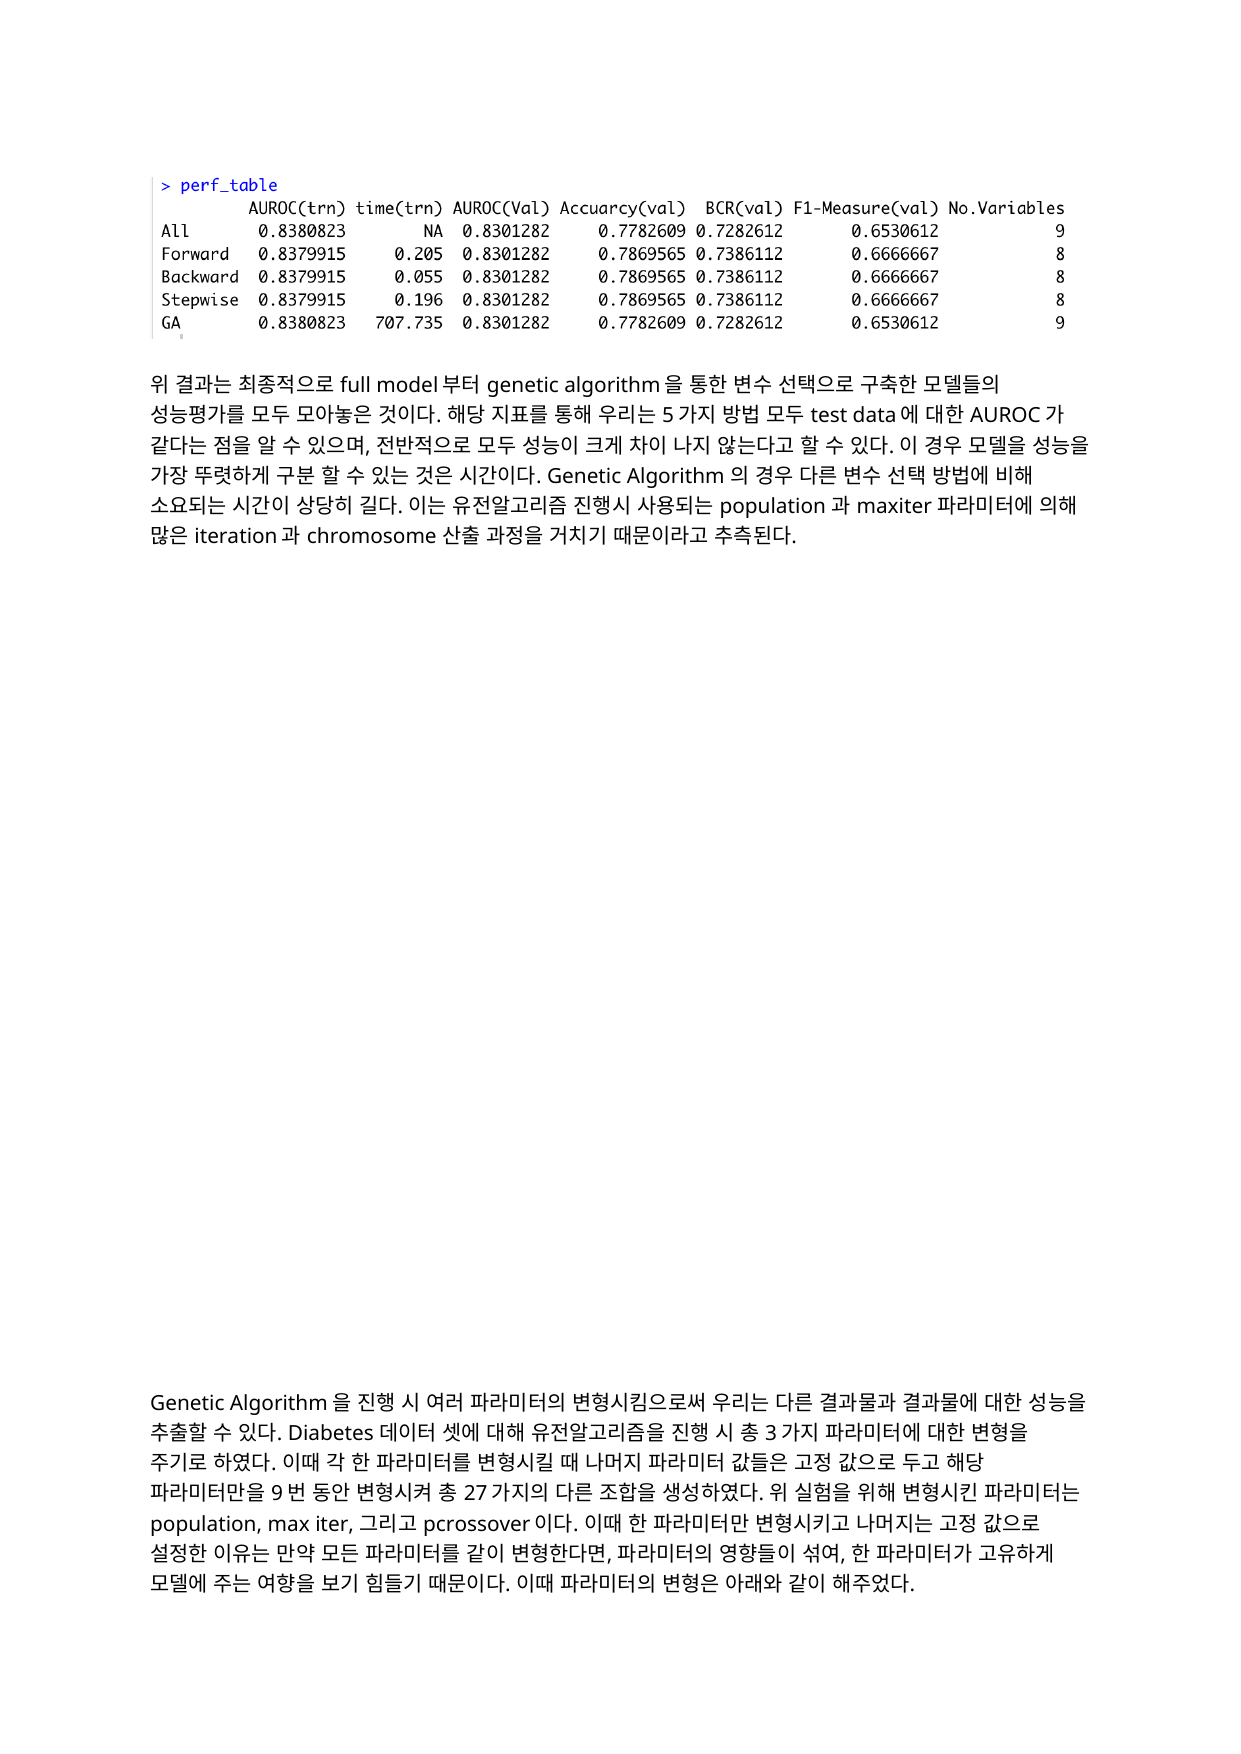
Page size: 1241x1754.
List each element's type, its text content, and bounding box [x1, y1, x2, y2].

text Genetic Algorithm을 진행 시 여러 파라미터의 변형시킴으로써 우리는 다른 결과물과 결과물에 대한 성능을 추출할 수 있다. Diabetes 데이터 셋에 대해 유전알고리즘을 진행 시 총 3가지 파라미터에 대한 변형을 주기로 하였다. 이때 각 한 파라미터를 변형시킬 때 나머지 파라미터 값들은 고정 값으로 두고 해당 파라미터만을 9번 동안 변형시켜 총 27가지의 다른 조합을 생성하였다. 위 실험을 위해 변형시킨 파라미터는 population, max iter, 그리고 pcrossover이다. 이때 한 파라미터만 변형시키고 나머지는 고정 값으로 설정한 이유는 만약 모든 파라미터를 같이 변형한다면, 파라미터의 영향들이 섞여, 한 파라미터가 고유하게 모델에 주는 여향을 보기 힘들기 때문이다. 이때 파라미터의 변형은 아래와 같이 해주었다. [150, 1386, 1090, 1598]
picture [150, 177, 1091, 339]
text 위 결과는 최종적으로 full model부터 genetic algorithm을 통한 변수 선택으로 구축한 모델들의 성능평가를 모두 모아놓은 것이다. 해당 지표를 통해 우리는 5가지 방법 모두 test data에 대한 AUROC가 같다는 점을 알 수 있으며, 전반적으로 모두 성능이 크게 차이 나지 않는다고 할 수 있다. 이 경우 모델을 성능을 가장 뚜렷하게 구분 할 수 있는 것은 시간이다. Genetic Algorithm 의 경우 다른 변수 선택 방법에 비해 소요되는 시간이 상당히 길다. 이는 유전알고리즘 진행시 사용되는 population 과 maxiter 파라미터에 의해 많은 iteration과 chromosome 산출 과정을 거치기 때문이라고 추측된다. [150, 368, 1090, 550]
